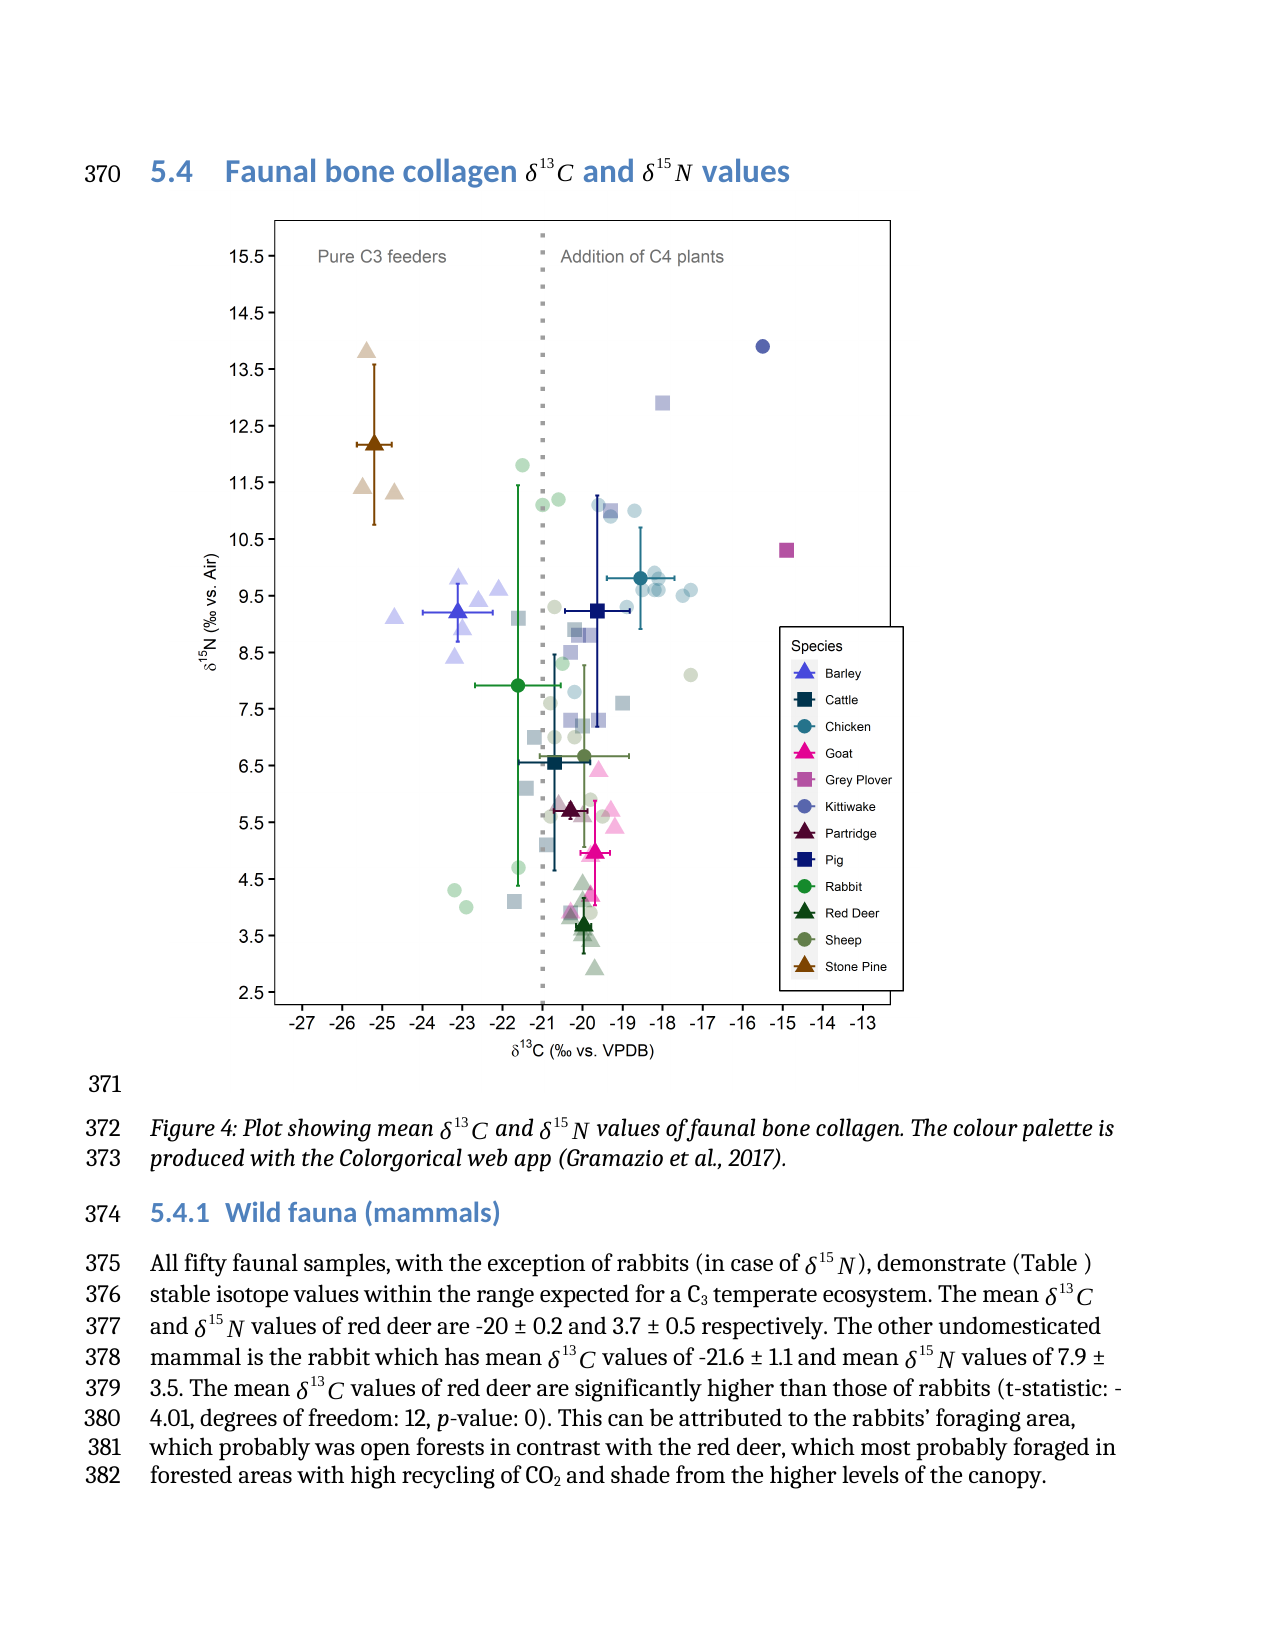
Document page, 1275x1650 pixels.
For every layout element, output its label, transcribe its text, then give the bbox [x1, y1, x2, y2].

subtitle 5.4 Faunal bone collagen and values [150, 150, 1125, 191]
picture [168, 190, 920, 1093]
subtitle 5.4.1 Wild fauna (mammals) [150, 1194, 1125, 1229]
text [150, 1248, 1125, 1490]
